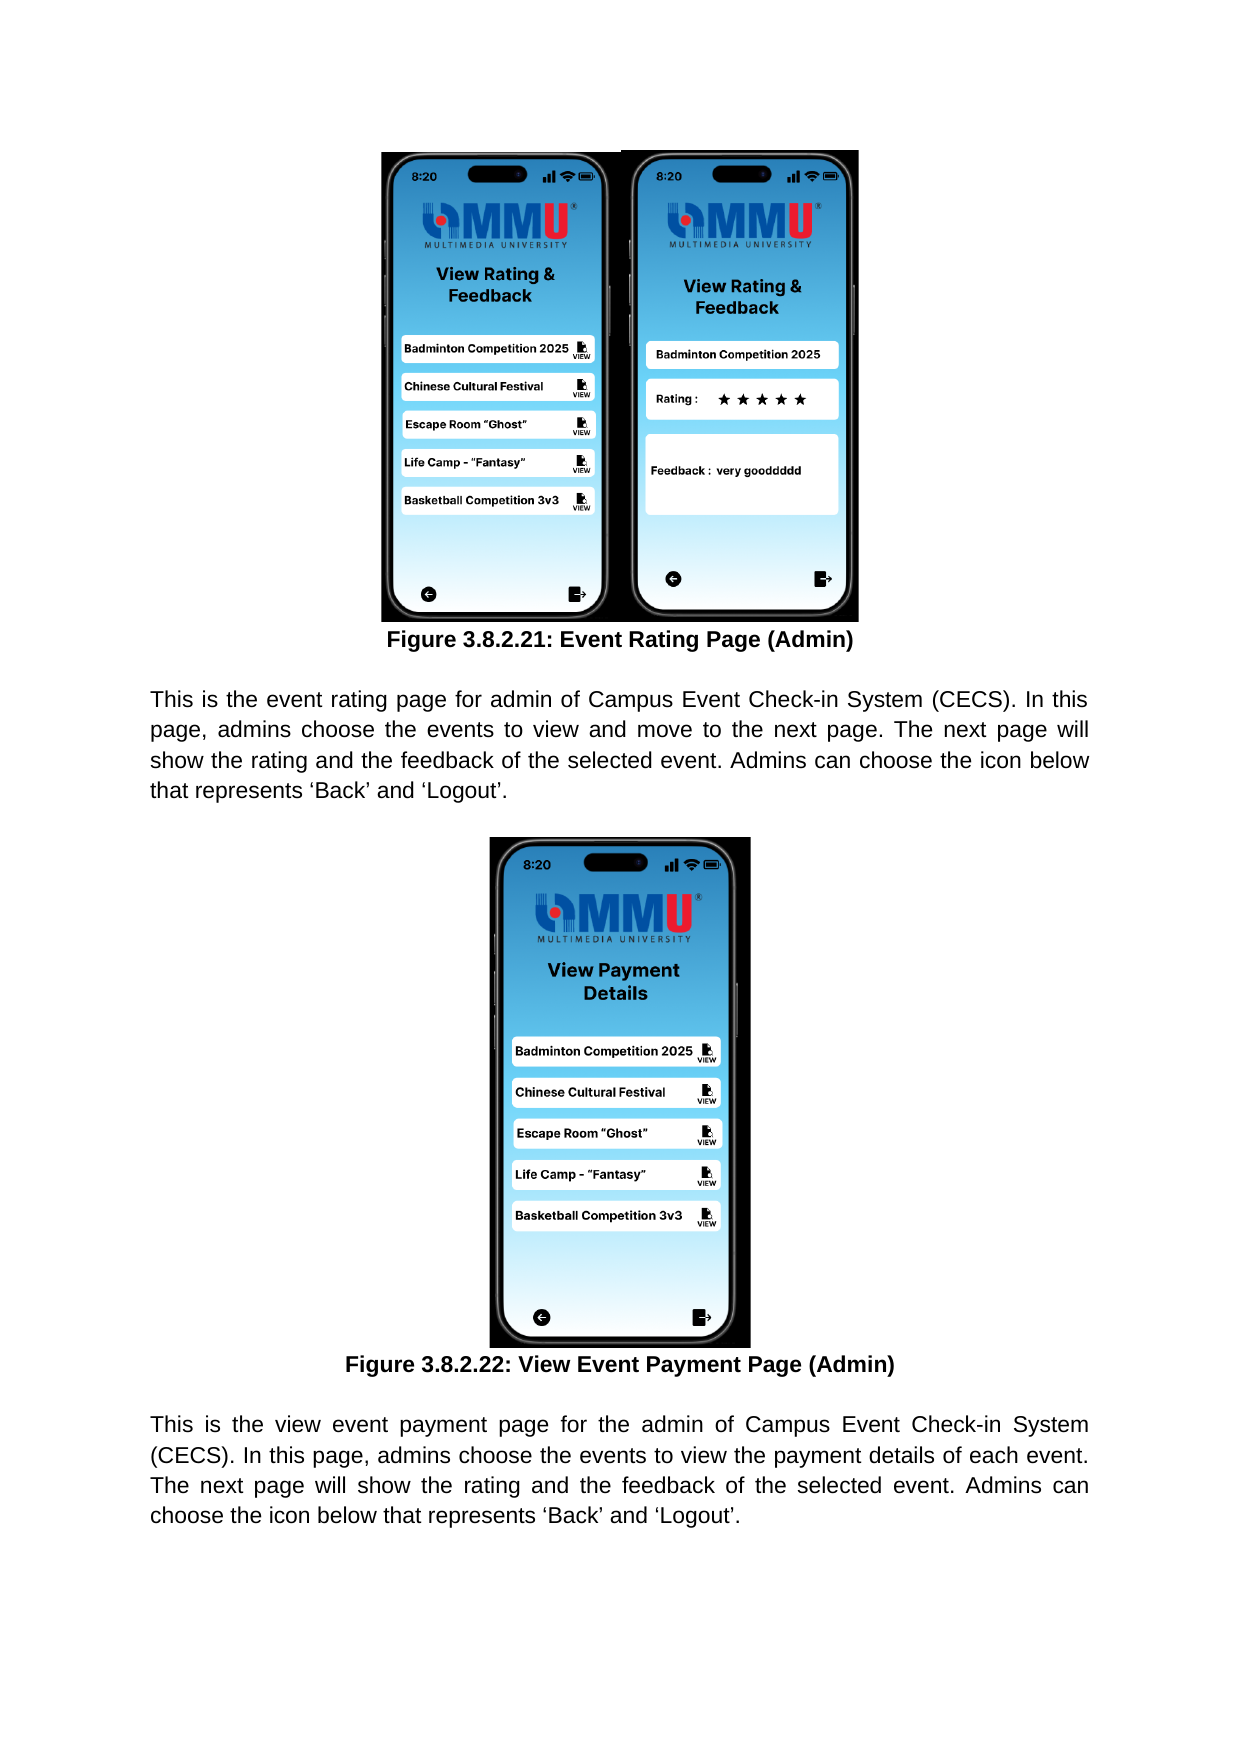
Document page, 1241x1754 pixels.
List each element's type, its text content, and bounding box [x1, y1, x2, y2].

text Figure 3.8.2.21: Event Rating Page (Admin) [150, 626, 1090, 652]
text This is the event rating page for admin of Campus Event Check-in System (CECS). In this page, admins choose the events to view and move to the next page. The next page will show the rating and the feedback of the selected event. Admins can choose the icon below that represents ‘Back’ and ‘Logout’. [150, 686, 1090, 803]
picture [381, 150, 859, 622]
picture [489, 837, 751, 1348]
text This is the view event payment page for the admin of Campus Event Check-in System (CECS). In this page, admins choose the events to view the payment details of each event. The next page will show the rating and the feedback of the selected event. Admins can choose the icon below that represents ‘Back’ and ‘Logout’. [150, 1411, 1090, 1528]
text Figure 3.8.2.22: View Event Payment Page (Admin) [150, 1351, 1090, 1377]
